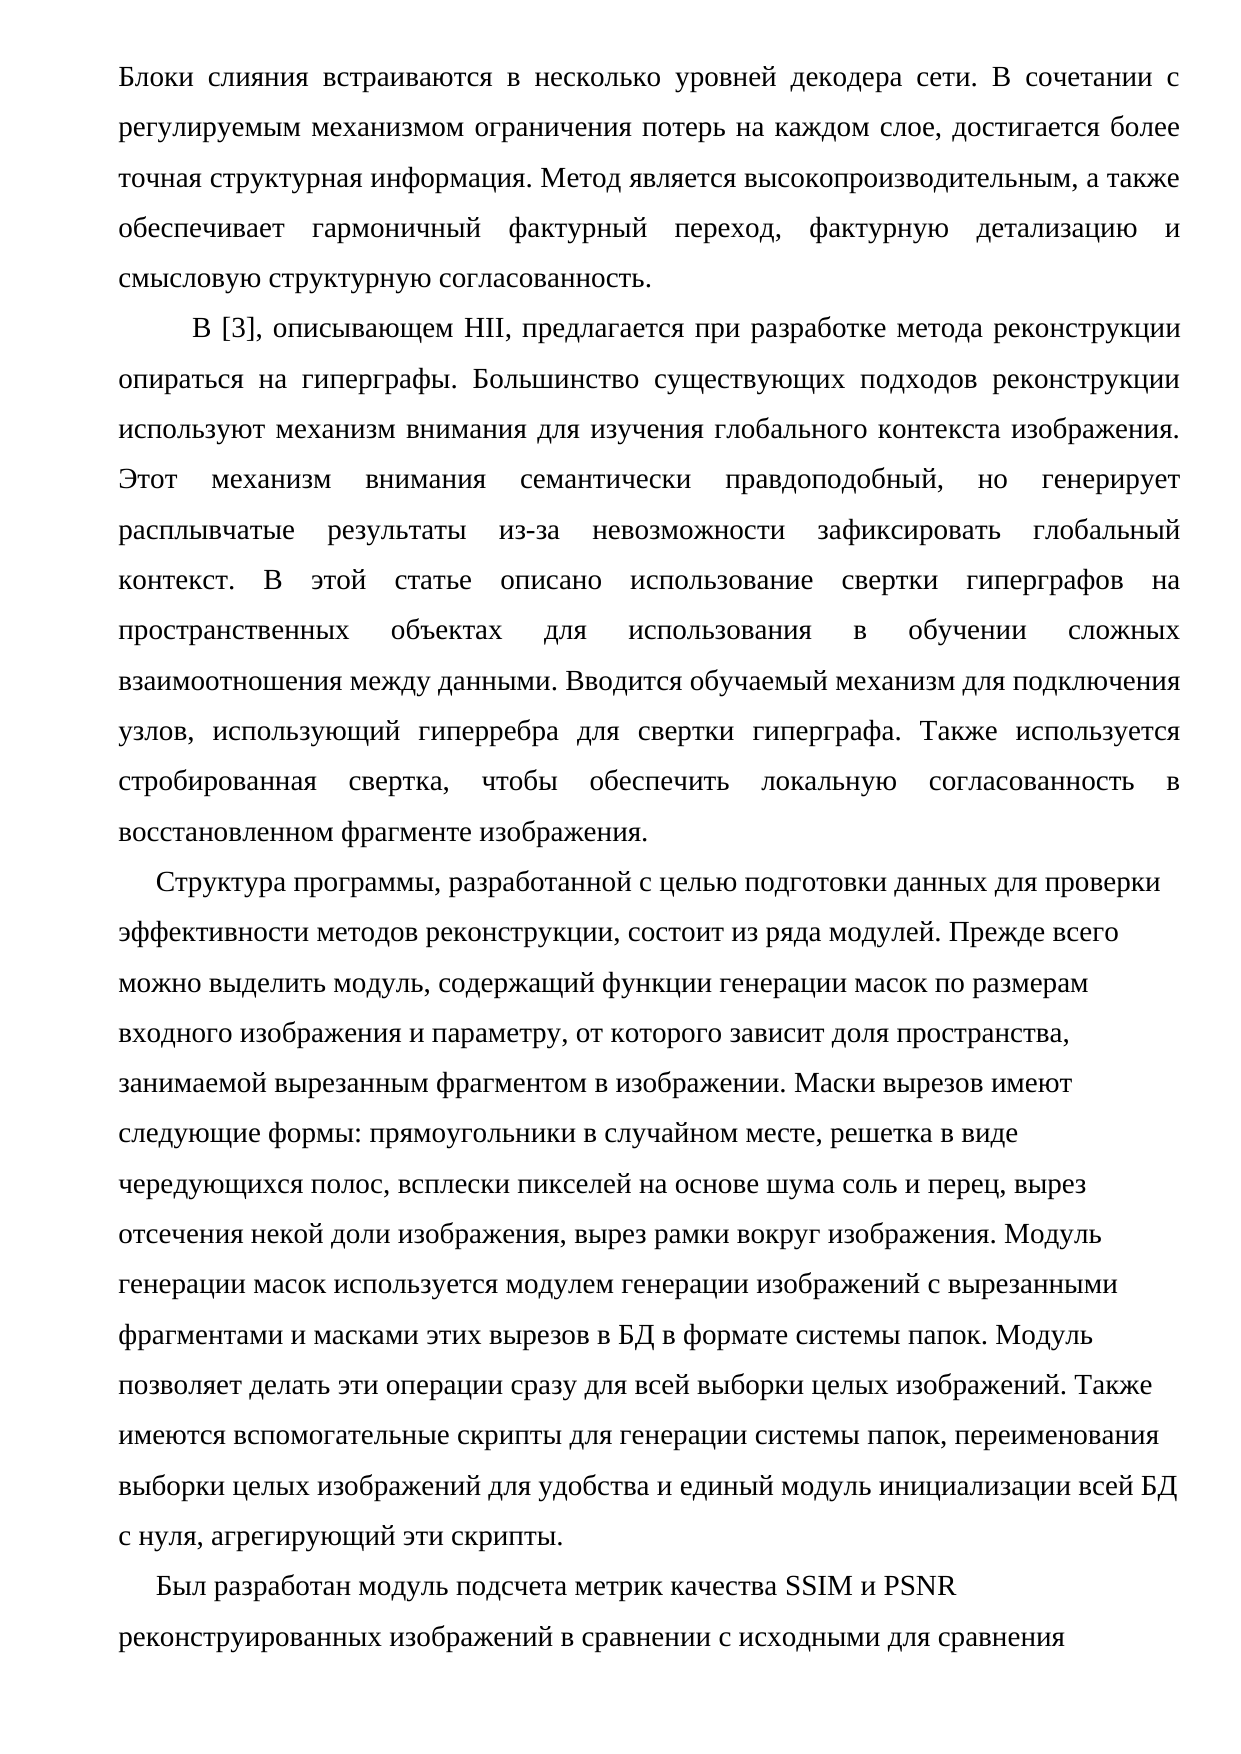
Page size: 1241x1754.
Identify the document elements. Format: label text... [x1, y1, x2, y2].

text Структура программы, разработанной с целью подготовки данных для проверки эффективности методов реконструкции, состоит из ряда модулей. Прежде всего можно выделить модуль, содержащий функции генерации масок по размерам входного изображения и параметру, от которого зависит доля пространства, занимаемой вырезанным фрагментом в изображении. Маски вырезов имеют следующие формы: прямоугольники в случайном месте, решетка в виде чередующихся полос, всплески пикселей на основе шума соль и перец, вырез отсечения некой доли изображения, вырез рамки вокруг изображения. Модуль генерации масок используется модулем генерации изображений с вырезанными фрагментами и масками этих вырезов в БД в формате системы папок. Модуль позволяет делать эти операции сразу для всей выборки целых изображений. Также имеются вспомогательные скрипты для генерации системы папок, переименования выборки целых изображений для удобства и единый модуль инициализации всей БД с нуля, агрегирующий эти скрипты. [118, 864, 1181, 1552]
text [118, 1568, 1181, 1652]
text В [3], описывающем HII, предлагается при разработке метода реконструкции опираться на гиперграфы. Большинство существующих подходов реконструкции используют механизм внимания для изучения глобального контекста изображения. Этот механизм внимания семантически правдоподобный, но генерирует расплывчатые результаты из-за невозможности зафиксировать глобальный контекст. В этой статье описано использование свертки гиперграфов на пространственных объектах для использования в обучении сложных взаимоотношения между данными. Вводится обучаемый механизм для подключения узлов, использующий гиперребра для свертки гиперграфа. Также используется стробированная свертка, чтобы обеспечить локальную согласованность в восстановленном фрагменте изображения. [118, 311, 1181, 847]
text Блоки слияния встраиваются в несколько уровней декодера сети. В сочетании с регулируемым механизмом ограничения потерь на каждом слое, достигается более точная структурная информация. Метод является высокопроизводительным, а также обеспечивает гармоничный фактурный переход, фактурную детализацию и смысловую структурную согласованность. [118, 59, 1181, 294]
